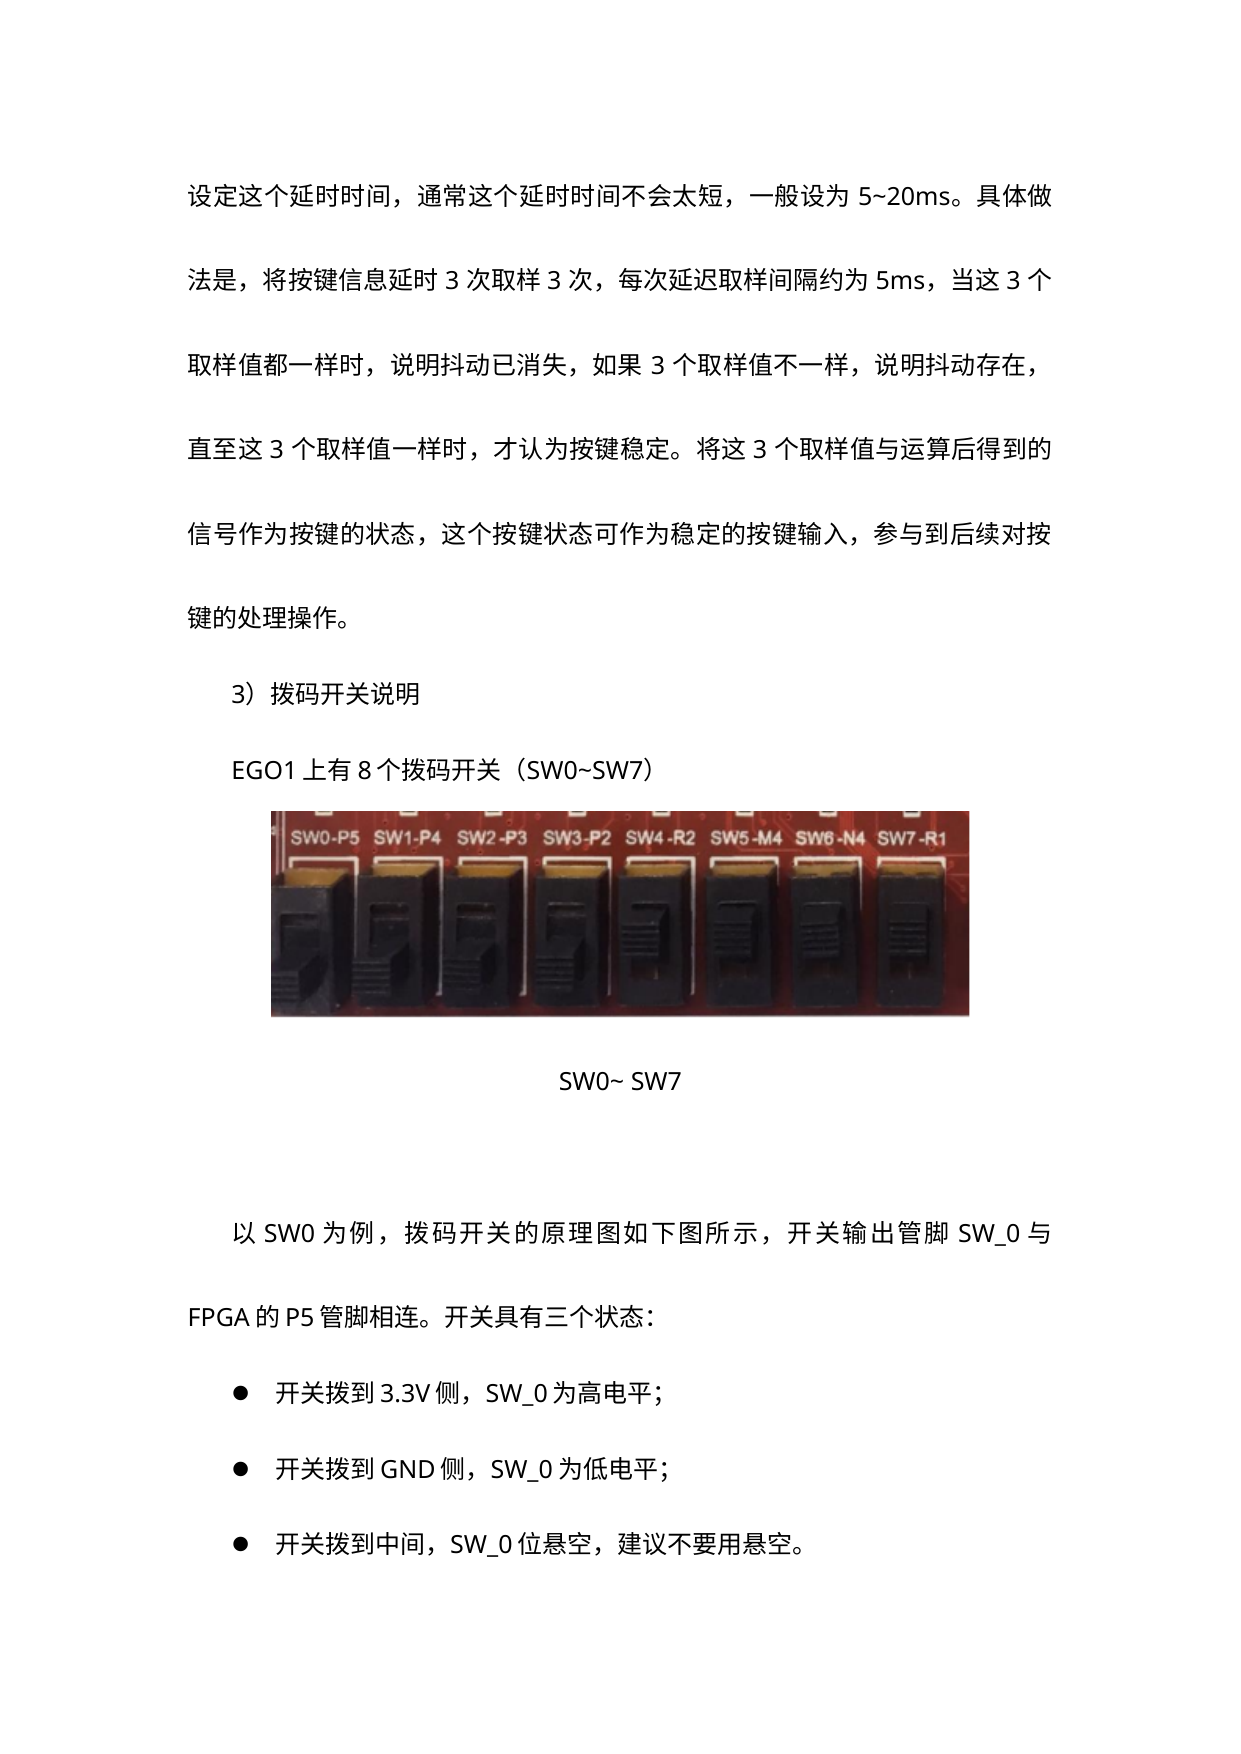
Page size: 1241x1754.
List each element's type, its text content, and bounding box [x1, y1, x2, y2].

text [187, 162, 1053, 649]
list 开关拨到GND侧，SW_0为低电平； [231, 1435, 1053, 1500]
list 开关拨到中间，SW_0位悬空，建议不要用悬空。 [231, 1511, 1053, 1576]
text SW0~ SW7 [187, 1048, 1053, 1113]
text EGO1上有8个拨码开关（SW0~SW7） [187, 736, 1053, 801]
text 3）拨码开关说明 [187, 660, 1053, 725]
list 开关拨到3.3V侧，SW_0为高电平； [231, 1359, 1053, 1424]
text 以SW0为例，拨码开关的原理图如下图所示，开关输出管脚SW_0与FPGA的P5管脚相连。开关具有三个状态： [187, 1199, 1053, 1348]
picture [271, 811, 970, 1033]
